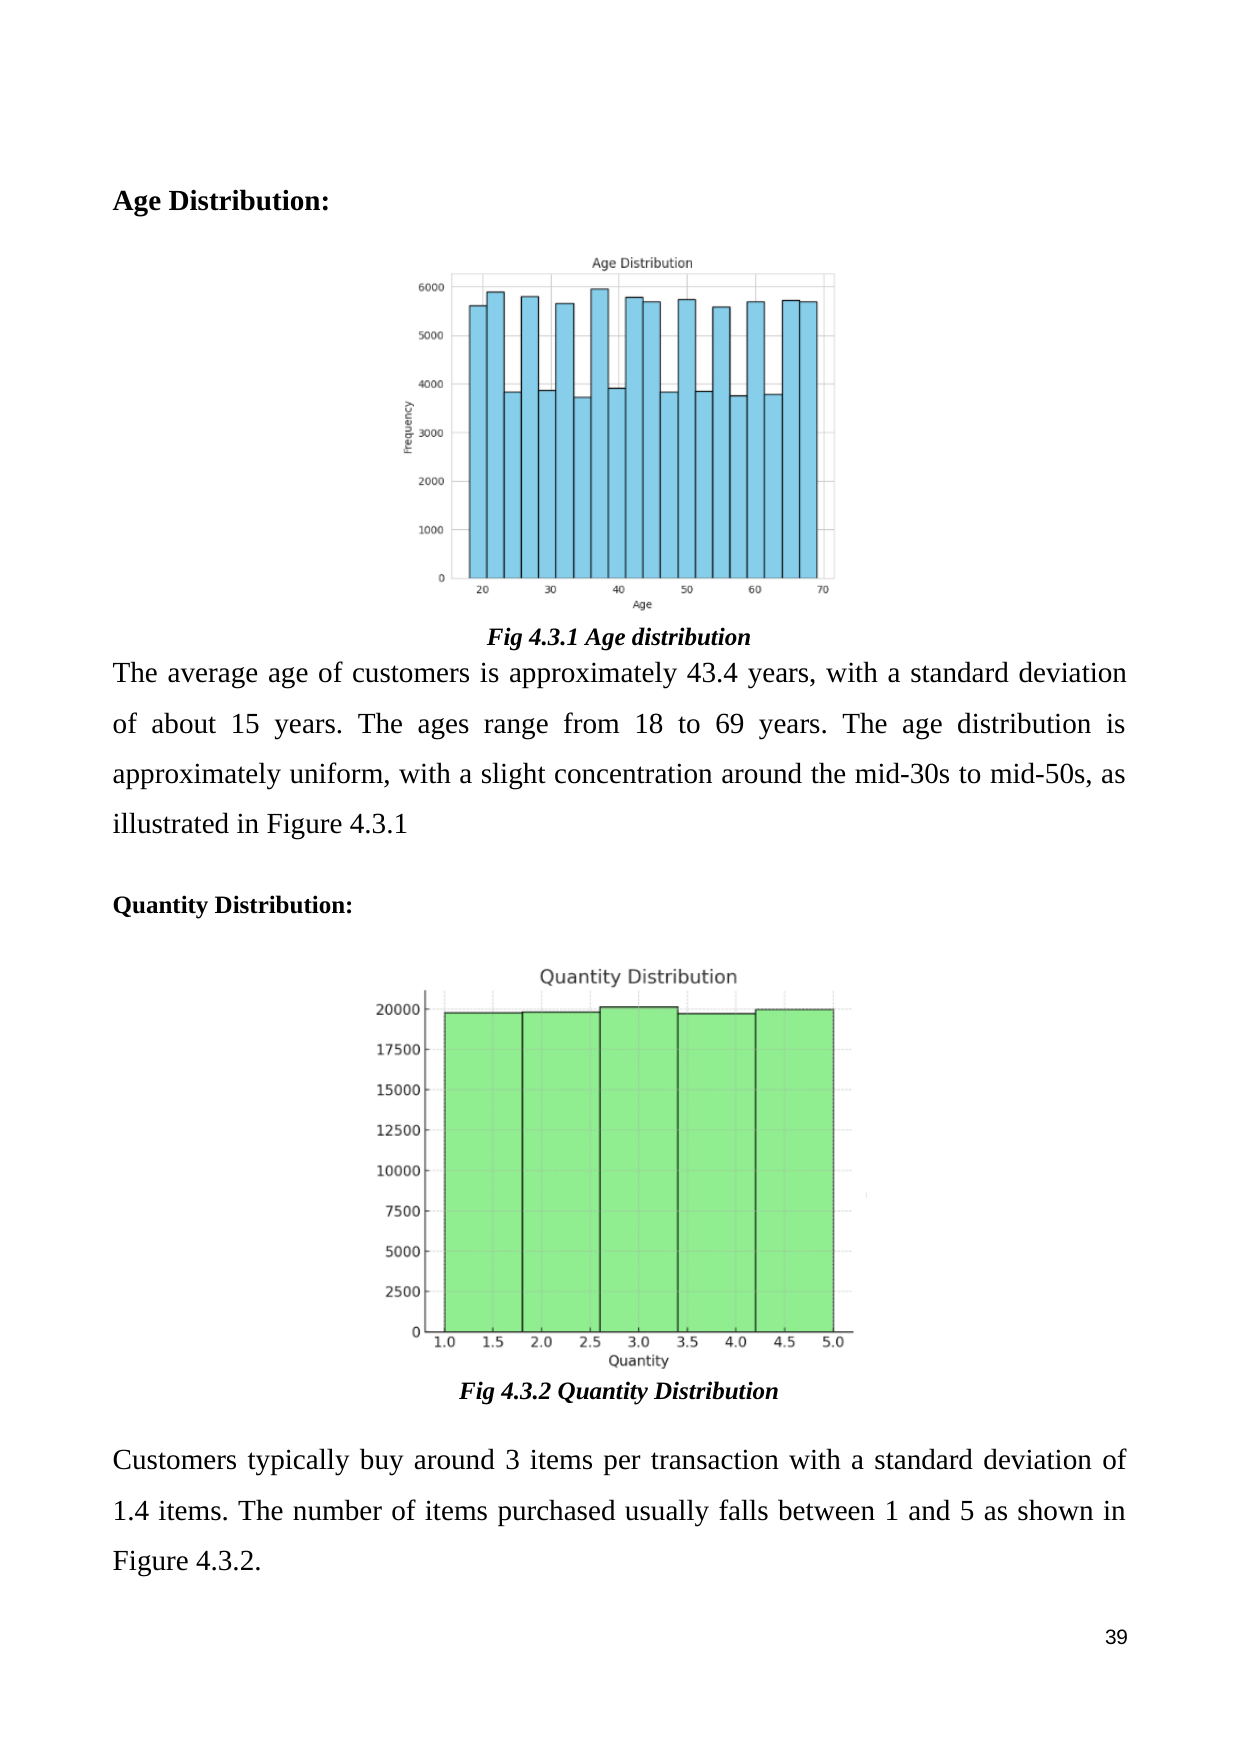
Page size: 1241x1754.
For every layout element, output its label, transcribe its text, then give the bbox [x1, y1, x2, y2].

text The average age of customers is approximately 43.4 years, with a standard deviation of about 15 years. The ages range from 18 to 69 years. The age distribution is approximately uniform, with a slight concentration around the mid-30s to mid-50s, as illustrated in Figure 4.3.1 [112, 656, 1128, 840]
text Fig 4.3.1 Age distribution [112, 622, 1128, 651]
text Fig 4.3.2 Quantity Distribution [112, 1376, 1128, 1405]
text Customers typically buy around 3 items per transaction with a standard deviation of 1.4 items. The number of items purchased usually falls between 1 and 5 as shown in Figure 4.3.2. [112, 1442, 1128, 1576]
picture [395, 254, 845, 619]
text Age Distribution: [112, 183, 1128, 217]
picture [373, 955, 867, 1373]
text Quantity Distribution: [112, 890, 1128, 918]
